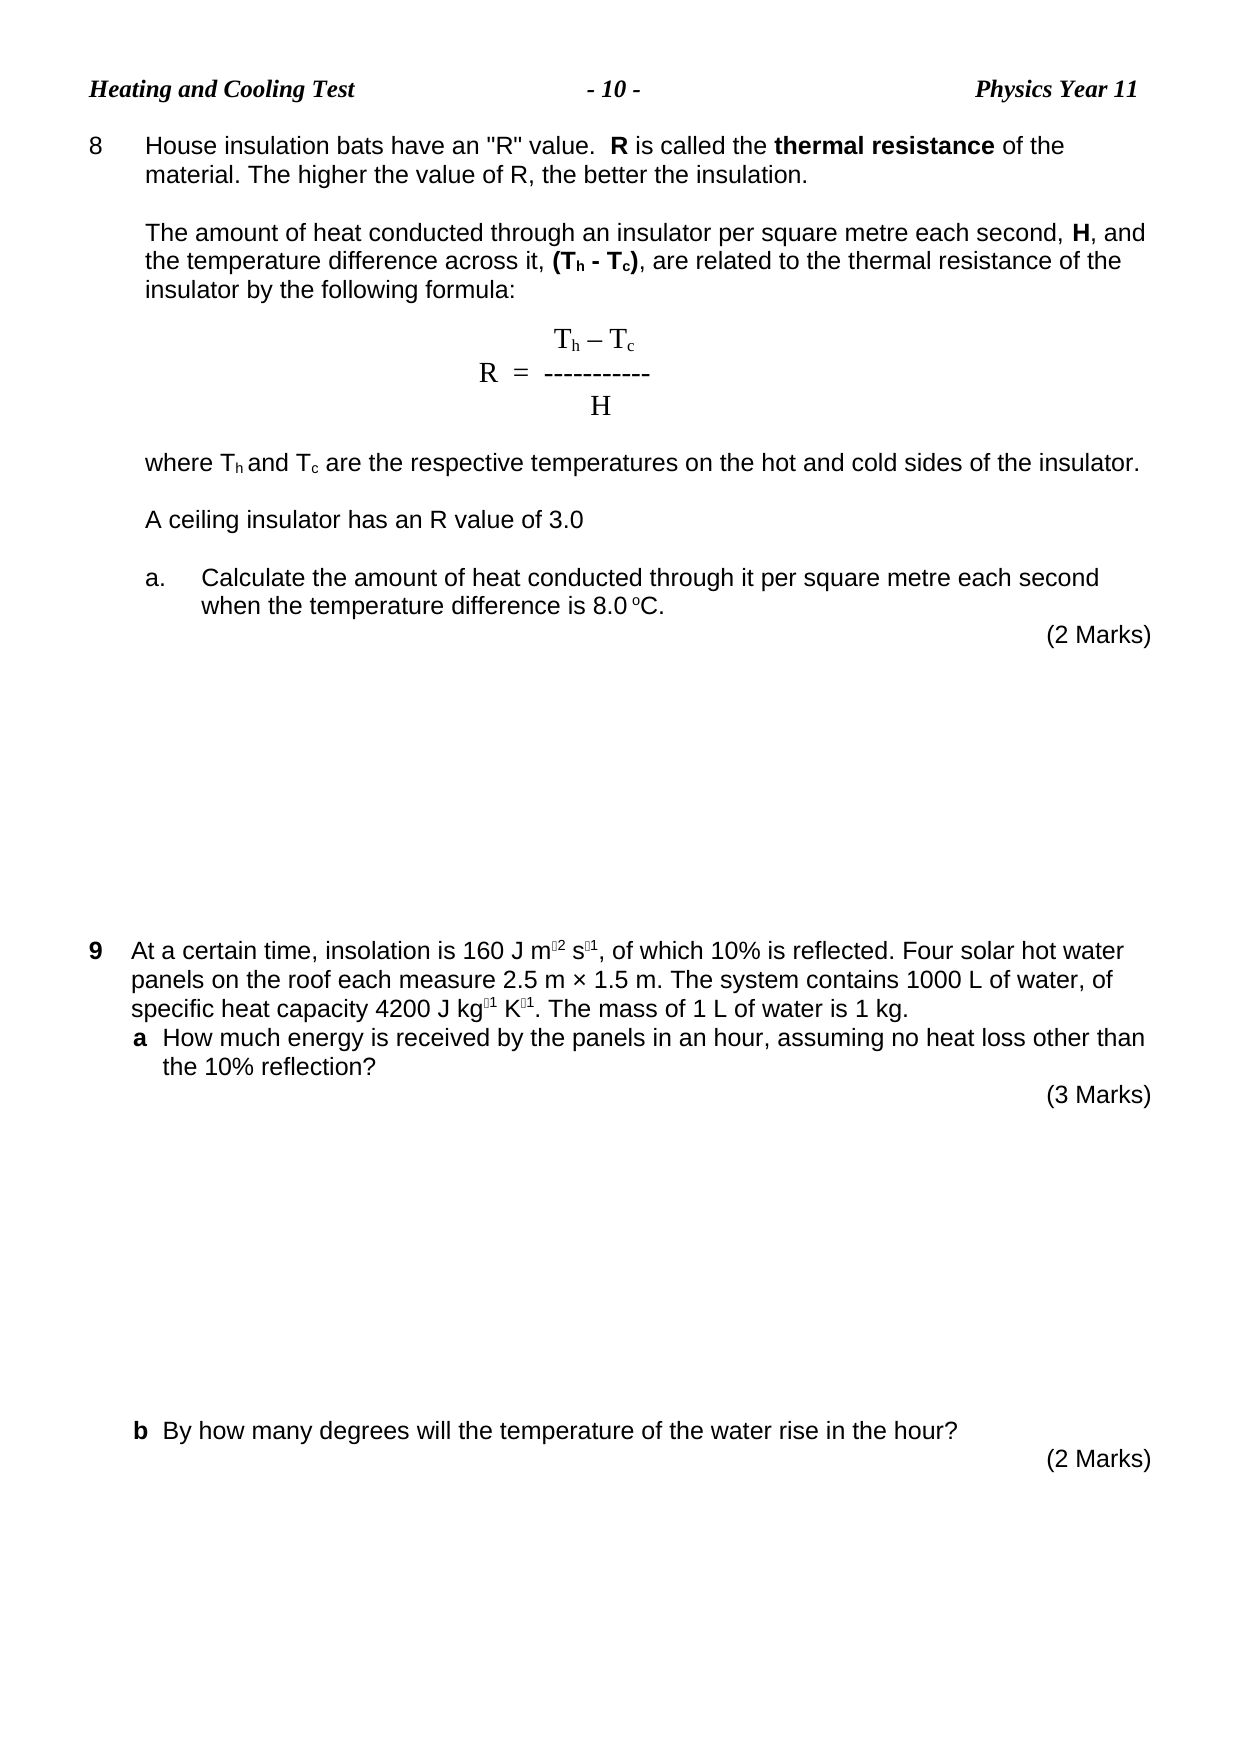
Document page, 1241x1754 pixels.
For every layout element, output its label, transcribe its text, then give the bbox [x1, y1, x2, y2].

text (2 Marks) [201, 620, 1152, 649]
list (2 Marks) [133, 1444, 1152, 1473]
text 8 House insulation bats have an "R" value. R is called the thermal resistance of the material. The higher the value of R, the better the insulation. [89, 131, 1152, 189]
list a How much energy is received by the panels in an hour, assuming no heat loss other than the 10% reflection? [133, 1023, 1152, 1080]
list (3 Marks) [133, 1080, 1152, 1109]
text The amount of heat conducted through an insulator per square metre each second, H, and the temperature difference across it, (Th - Tc), are related to the thermal resistance of the insulator by the following formula: [145, 218, 1152, 304]
text A ceiling insulator has an R value of 3.0 [89, 505, 1152, 534]
list b By how many degrees will the temperature of the water rise in the hour? [133, 1416, 1152, 1444]
text where Th and Tc are the respective temperatures on the hot and cold sides of the insulator. [145, 448, 1152, 476]
list Calculate the amount of heat conducted through it per square metre each second when the temperature difference is 8.0 oC. [145, 563, 1152, 620]
list 9 At a certain time, insolation is 160 J m2 s1, of which 10% is reflected. Four solar hot water panels on the roof each measure 2.5 m × 1.5 m. The system contains 1000 L of water, of specific heat capacity 4200 J kg1 K1. The mass of 1 L of water is 1 kg. [89, 936, 1152, 1023]
